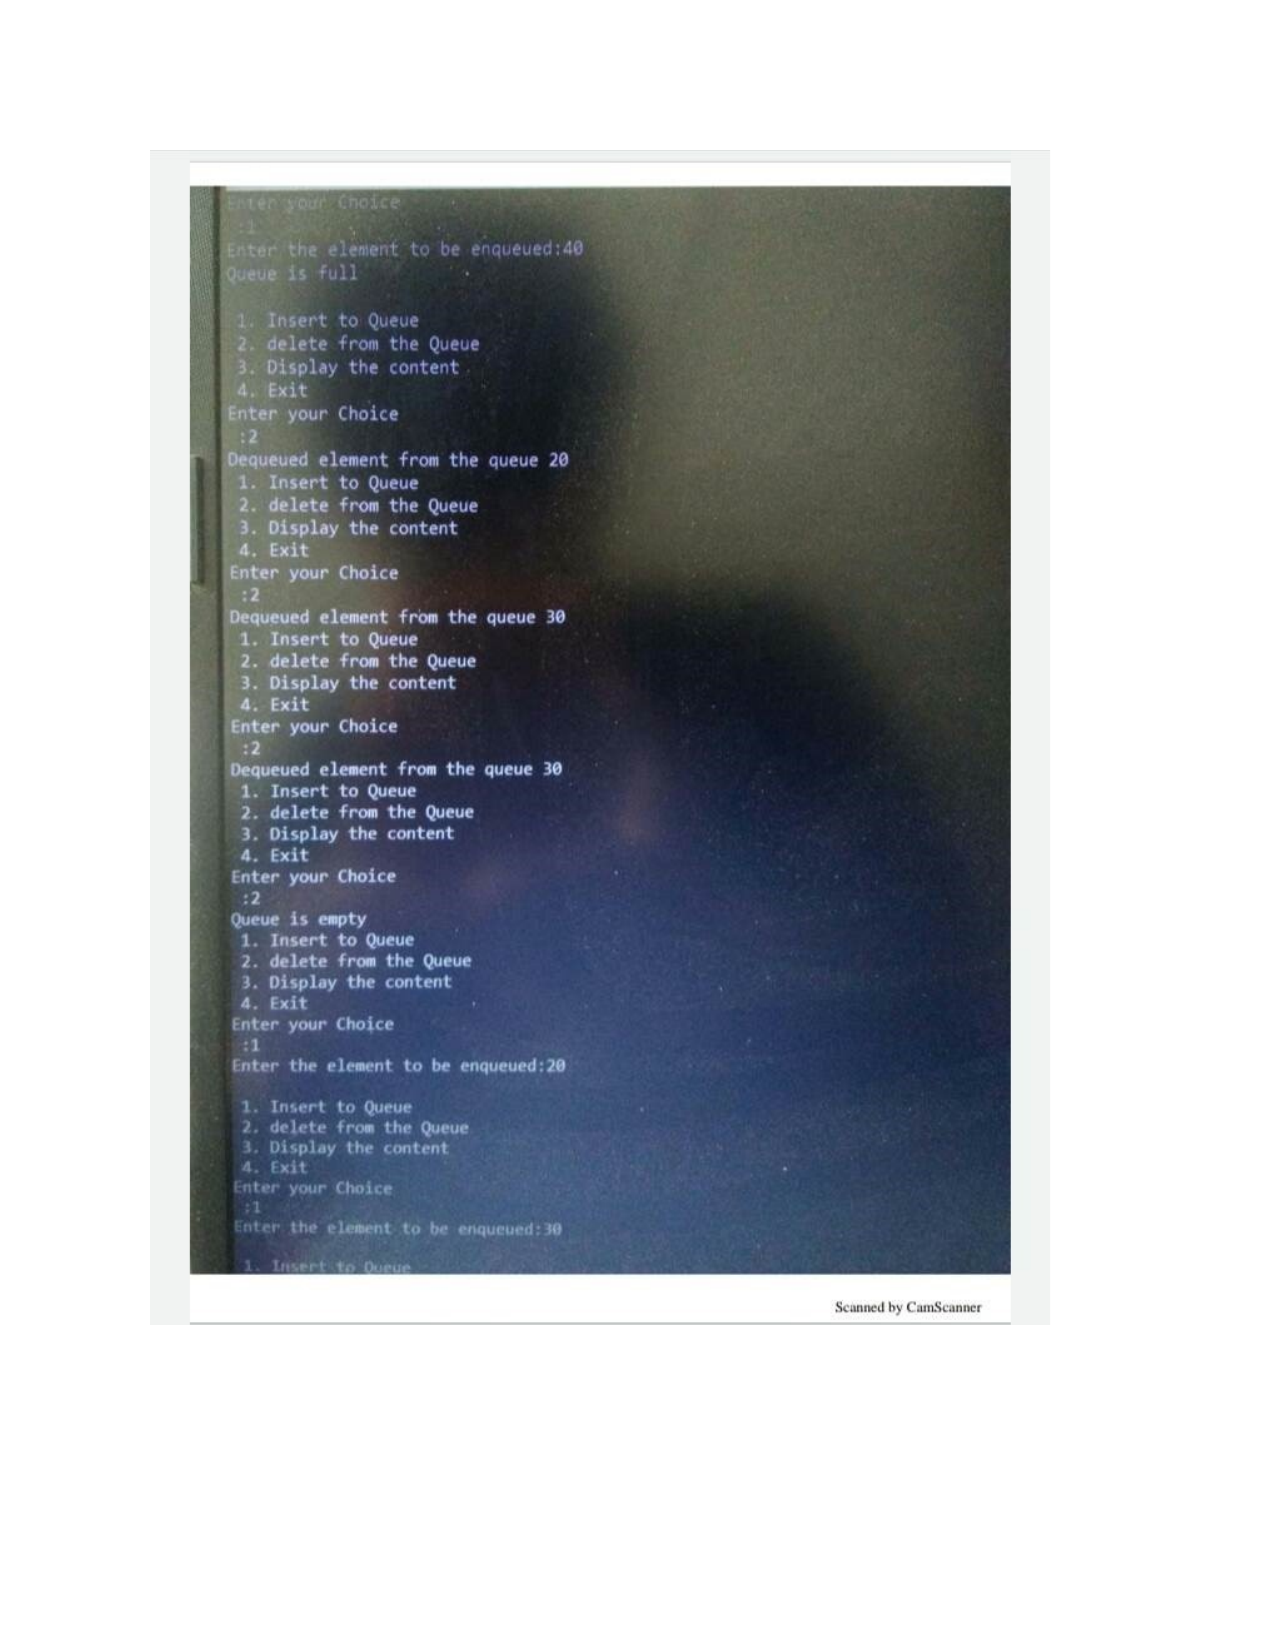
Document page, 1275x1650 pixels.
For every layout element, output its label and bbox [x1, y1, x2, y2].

picture [150, 150, 1050, 1325]
